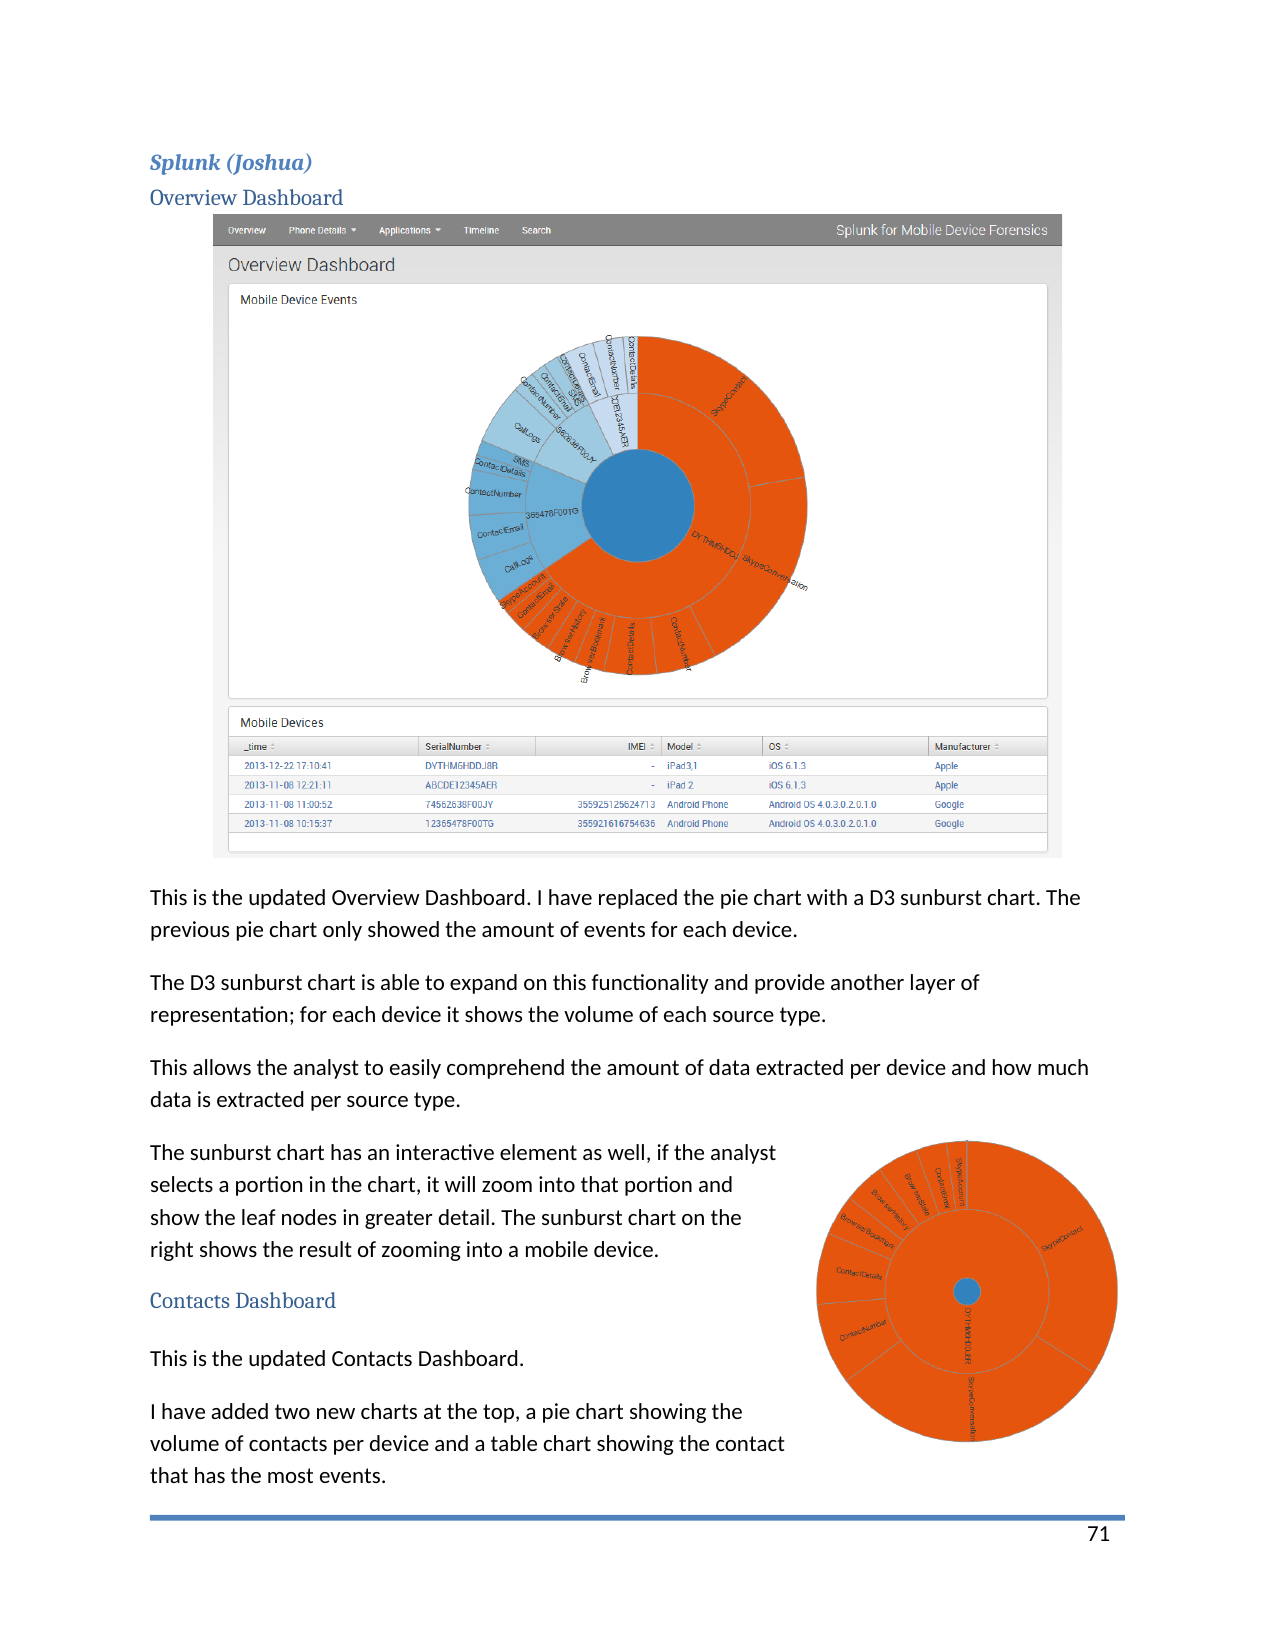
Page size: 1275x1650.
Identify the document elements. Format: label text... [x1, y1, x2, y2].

text I have added two new charts at the top, a pie chart showing the volume of contacts per device and a table chart showing the contact that has the most events. [150, 1397, 1125, 1489]
subtitle Splunk (Joshua) [150, 150, 1125, 176]
text The sunburst chart has an interactive element as well, if the analyst selects a portion in the chart, it will zoom into that portion and show the leaf nodes in greater detail. The sunburst chart on the right shows the result of zooming into a mobile device. [150, 1138, 806, 1263]
subtitle Contacts Dashboard [150, 1288, 806, 1314]
picture [213, 214, 1063, 858]
text This is the updated Overview Dashboard. I have replaced the pie chart with a D3 sunburst chart. The previous pie chart only showed the amount of events for each device. [150, 883, 1125, 943]
text The D3 sunburst chart is able to expand on this functionality and provide another layer of representation; for each device it shows the volume of each source type. [150, 968, 1125, 1028]
text This is the updated Contacts Dashboard. [150, 1344, 806, 1372]
text This allows the analyst to easily comprehend the amount of data extracted per device and how much data is extracted per source type. [150, 1053, 1125, 1113]
picture [806, 1135, 1125, 1449]
subtitle Overview Dashboard [150, 184, 1125, 211]
